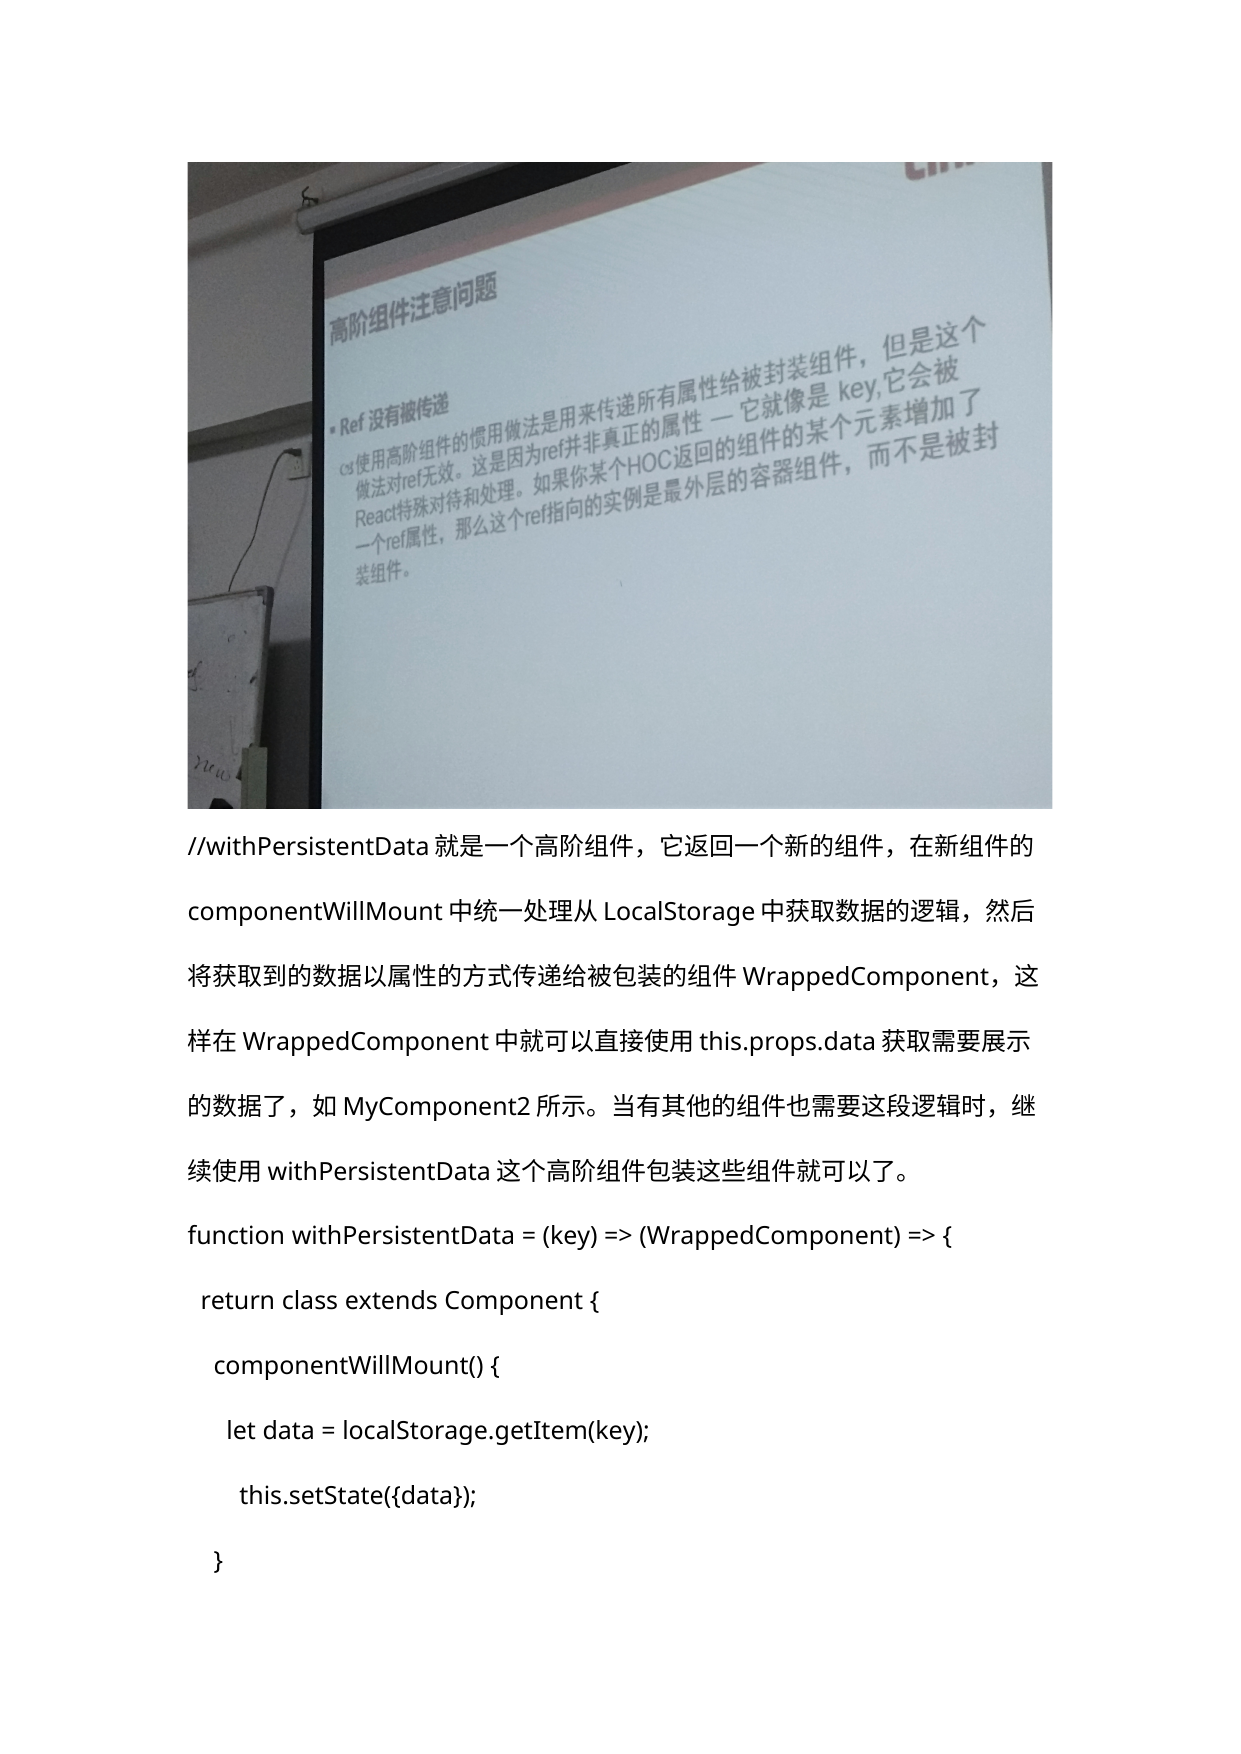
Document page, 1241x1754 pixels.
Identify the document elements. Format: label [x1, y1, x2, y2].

picture [187, 162, 1053, 809]
text [187, 812, 1053, 1592]
